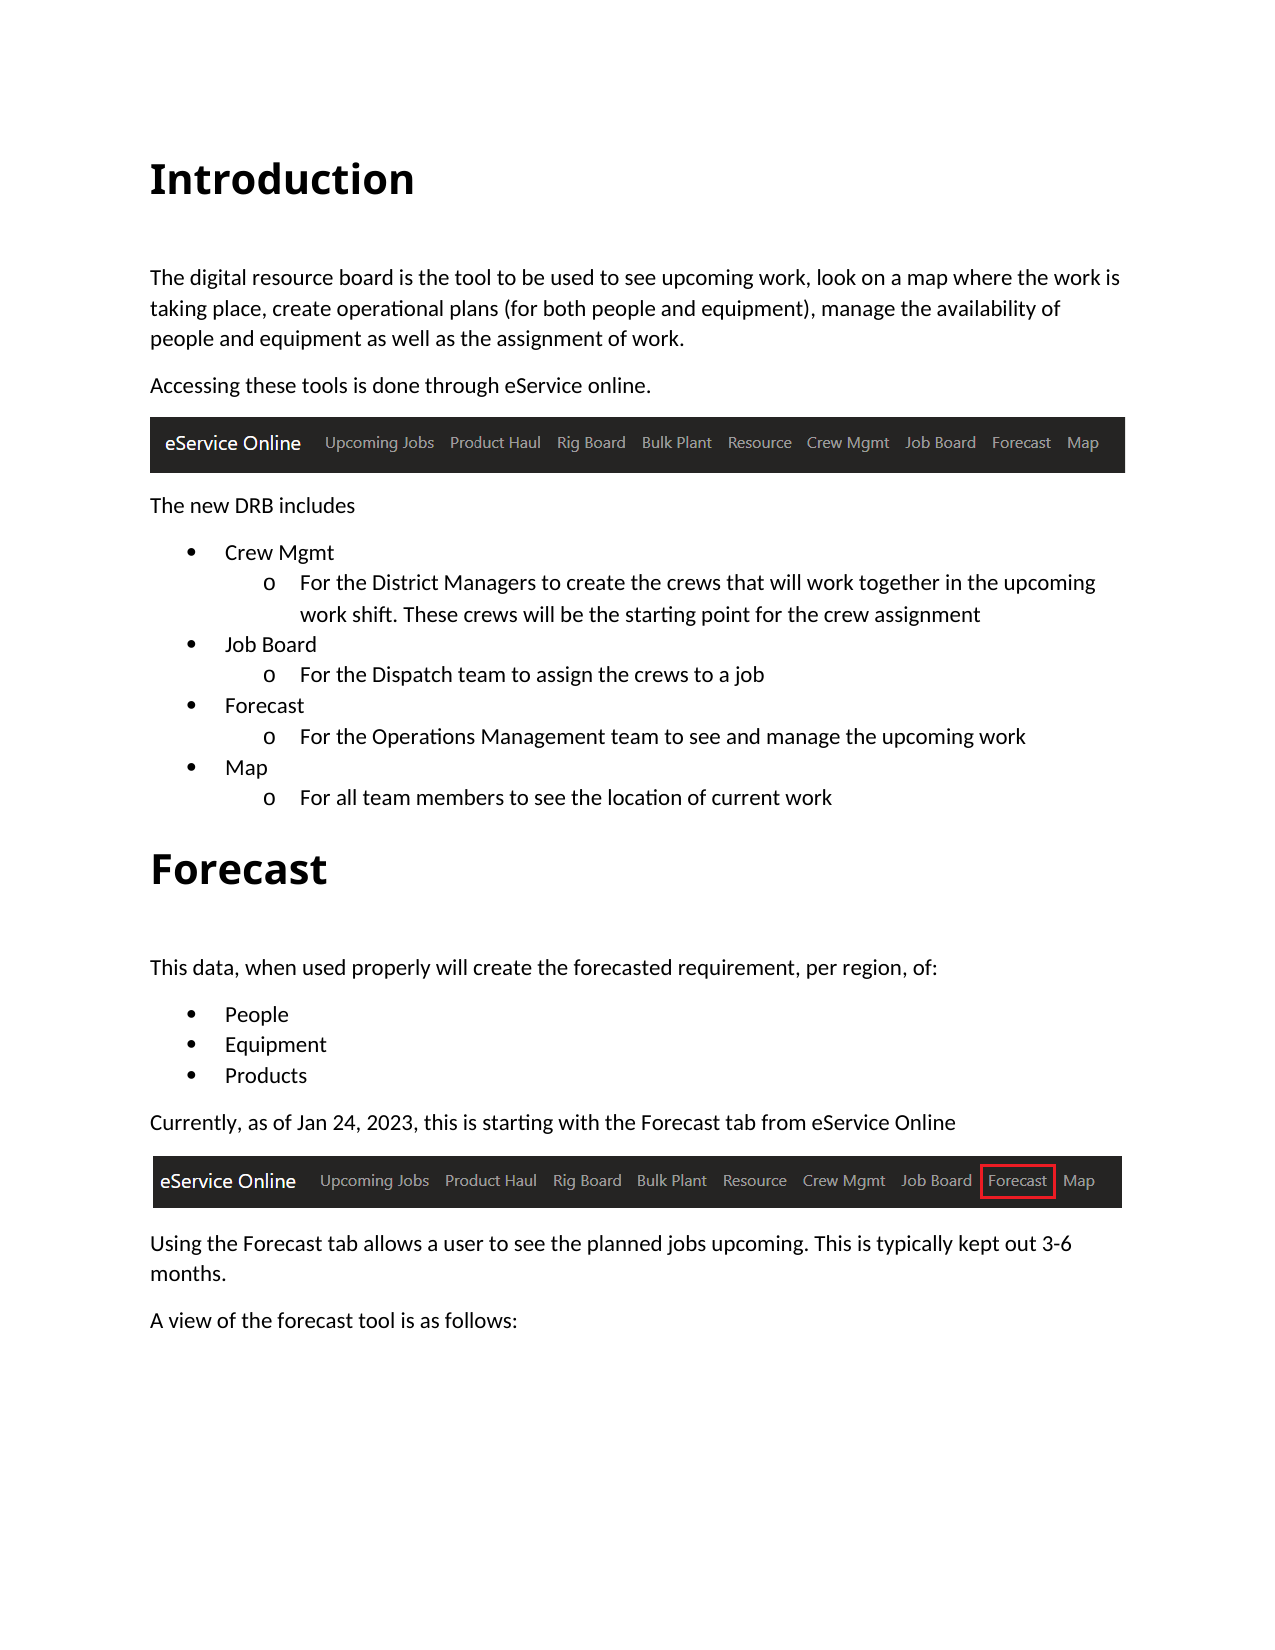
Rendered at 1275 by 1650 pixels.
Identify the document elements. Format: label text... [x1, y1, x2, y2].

text Accessing these tools is done through eService online. [150, 371, 1125, 399]
list Job Board [187, 630, 1125, 658]
text Currently, as of Jan 24, 2023, this is starting with the Forecast tab from eService Online [150, 1108, 1125, 1136]
list For the Operations Management team to see and manage the upcoming work [262, 722, 1125, 751]
list For the District Managers to create the crews that will work together in the upcoming work shift. These crews will be the starting point for the crew assignment [262, 568, 1125, 628]
subtitle Forecast [150, 840, 1125, 897]
text A view of the forecast tool is as follows: [150, 1306, 1125, 1334]
list Equipment [187, 1031, 1125, 1059]
text Using the Forecast tab allows a user to see the planned jobs upcoming. This is typically kept out 3-6 months. [150, 1229, 1125, 1287]
list Crew Mgmt [187, 538, 1125, 566]
subtitle Introduction [150, 150, 1125, 207]
list For all team members to see the location of current work [262, 783, 1125, 813]
picture [150, 417, 1125, 473]
text The digital resource board is the tool to be used to see upcoming work, look on a map where the work is taking place, create operational plans (for both people and equipment), manage the availability of people and equipment as well as the assignment of work. [150, 263, 1125, 352]
list For the Dispatch team to assign the crews to a job [262, 660, 1125, 689]
list Forecast [187, 692, 1125, 720]
list People [187, 1000, 1125, 1028]
text This data, when used properly will create the forecasted requirement, per region, of: [150, 953, 1125, 982]
text The new DRB includes [150, 491, 1125, 519]
list Map [187, 753, 1125, 781]
picture [150, 1154, 1125, 1211]
list Products [187, 1061, 1125, 1089]
